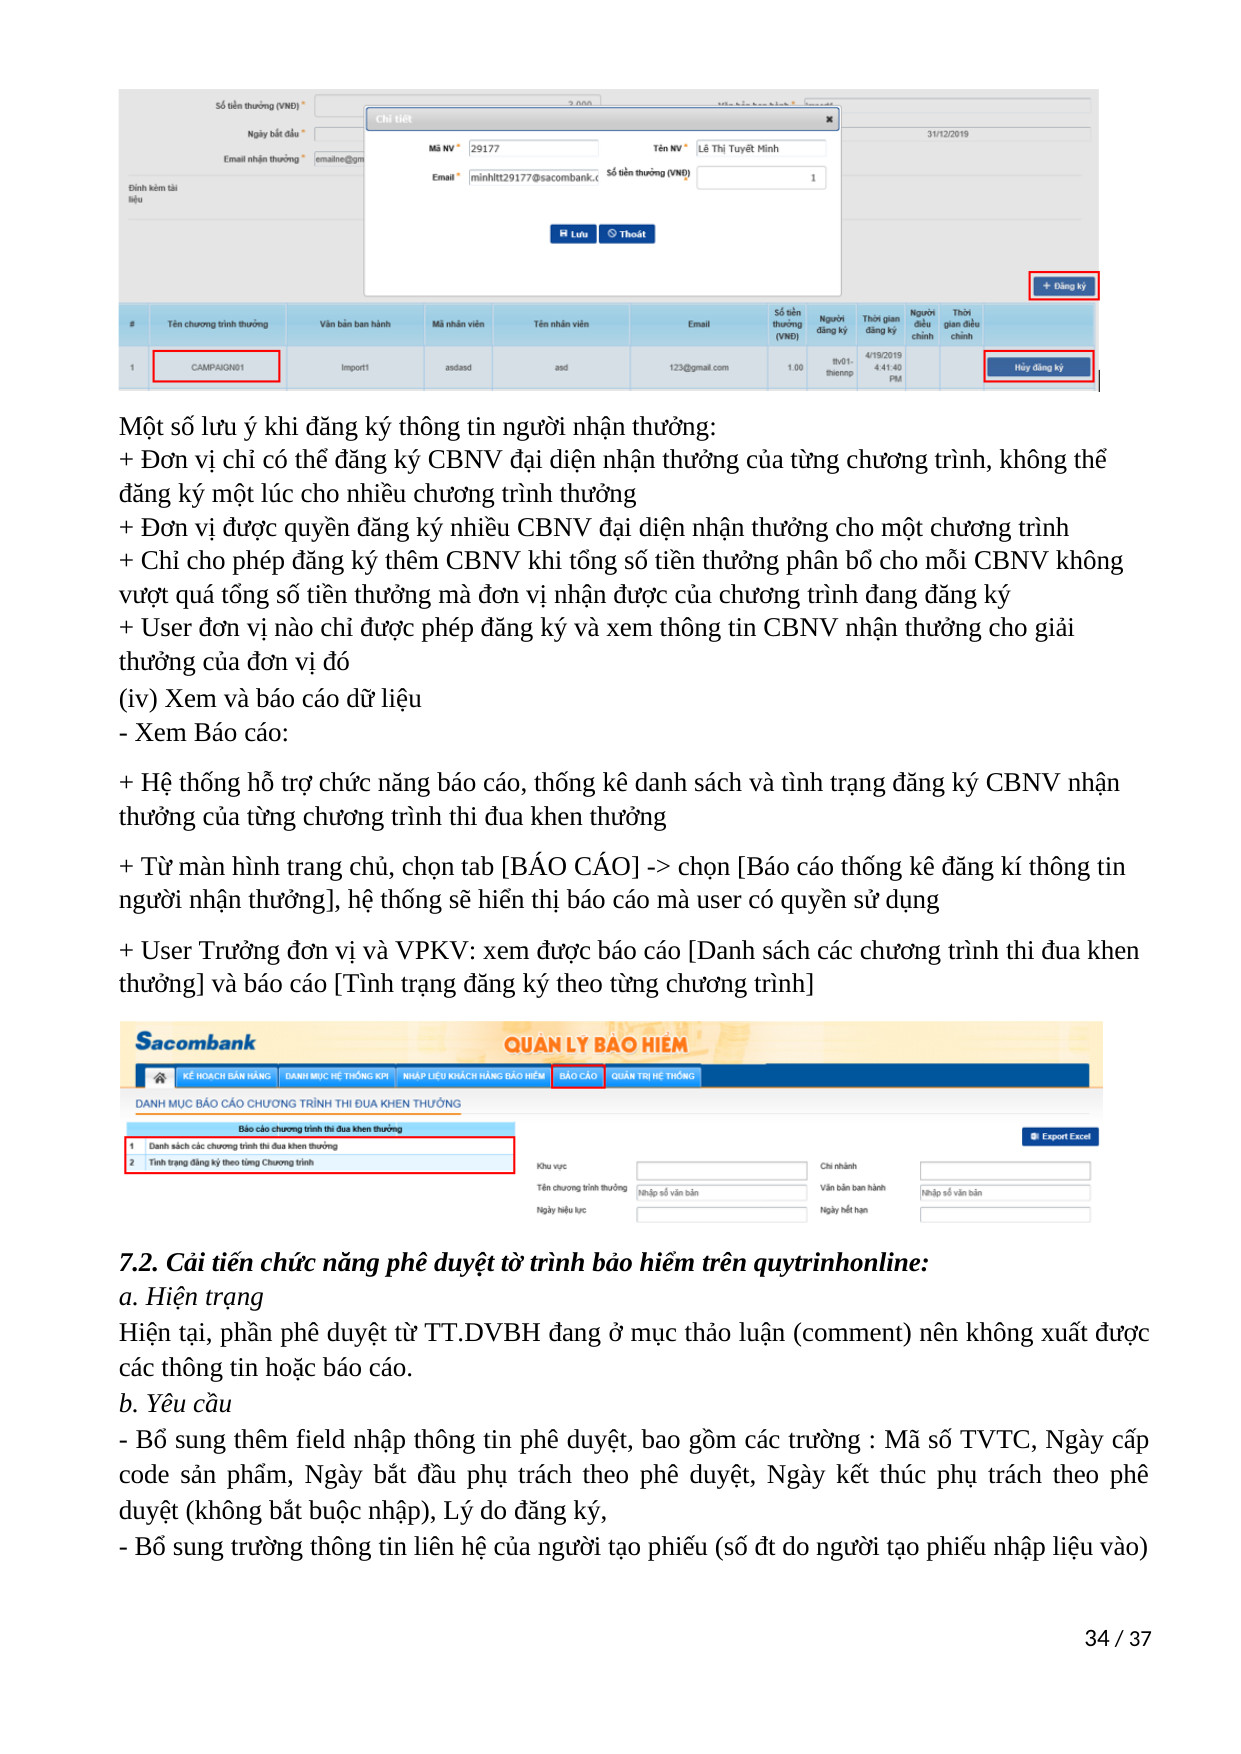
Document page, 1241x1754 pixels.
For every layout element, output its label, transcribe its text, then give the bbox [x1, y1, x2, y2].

text + Đơn vị chỉ có thể đăng ký CBNV đại diện nhận thưởng của từng chương trình, không thể đăng ký một lúc cho nhiều chương trình thưởng [118, 443, 1152, 508]
picture [118, 88, 1103, 392]
text + User Trưởng đơn vị và VPKV: xem được báo cáo [Danh sách các chương trình thi đua khen thưởng] và báo cáo [Tình trạng đăng ký theo từng chương trình] [118, 934, 1152, 998]
text + User đơn vị nào chỉ được phép đăng ký và xem thông tin CBNV nhận thưởng cho giải thưởng của đơn vị đó [118, 611, 1152, 676]
subtitle (iv) Xem và báo cáo dữ liệu [118, 682, 1152, 714]
text + Đơn vị được quyền đăng ký nhiều CBNV đại diện nhận thưởng cho một chương trình [118, 511, 1152, 542]
list b. Yêu cầu [118, 1387, 1152, 1418]
text - Xem Báo cáo: [118, 716, 1152, 747]
list - Bổ sung thêm field nhập thông tin phê duyệt, bao gồm các trường : Mã số TVTC, Ngày cấp code sản phẩm, Ngày bắt đầu phụ trách theo phê duyệt, Ngày kết thúc phụ trách theo phê duyệt (không bắt buộc nhập), Lý do đăng ký, [118, 1423, 1152, 1526]
picture [118, 1017, 1103, 1228]
text + Từ màn hình trang chủ, chọn tab [BÁO CÁO] -> chọn [Báo cáo thống kê đăng kí thông tin người nhận thưởng], hệ thống sẽ hiển thị báo cáo mà user có quyền sử dụng [118, 850, 1152, 915]
text + Chỉ cho phép đăng ký thêm CBNV khi tổng số tiền thưởng phân bổ cho mỗi CBNV không vượt quá tổng số tiền thưởng mà đơn vị nhận được của chương trình đang đăng ký [118, 544, 1152, 609]
text + Hệ thống hỗ trợ chức năng báo cáo, thống kê danh sách và tình trạng đăng ký CBNV nhận thưởng của từng chương trình thi đua khen thưởng [118, 766, 1152, 831]
subtitle 7.2. Cải tiến chức năng phê duyệt tờ trình bảo hiểm trên quytrinhonline: [118, 1246, 1152, 1278]
list Hiện tại, phần phê duyệt từ TT.DVBH đang ở mục thảo luận (comment) nên không xuất được các thông tin hoặc báo cáo. [118, 1316, 1152, 1383]
list - Bổ sung trường thông tin liên hệ của người tạo phiếu (số đt do người tạo phiếu nhập liệu vào) [118, 1530, 1152, 1561]
text Một số lưu ý khi đăng ký thông tin người nhận thưởng: [118, 410, 1152, 441]
list a. Hiện trạng [118, 1280, 1152, 1311]
